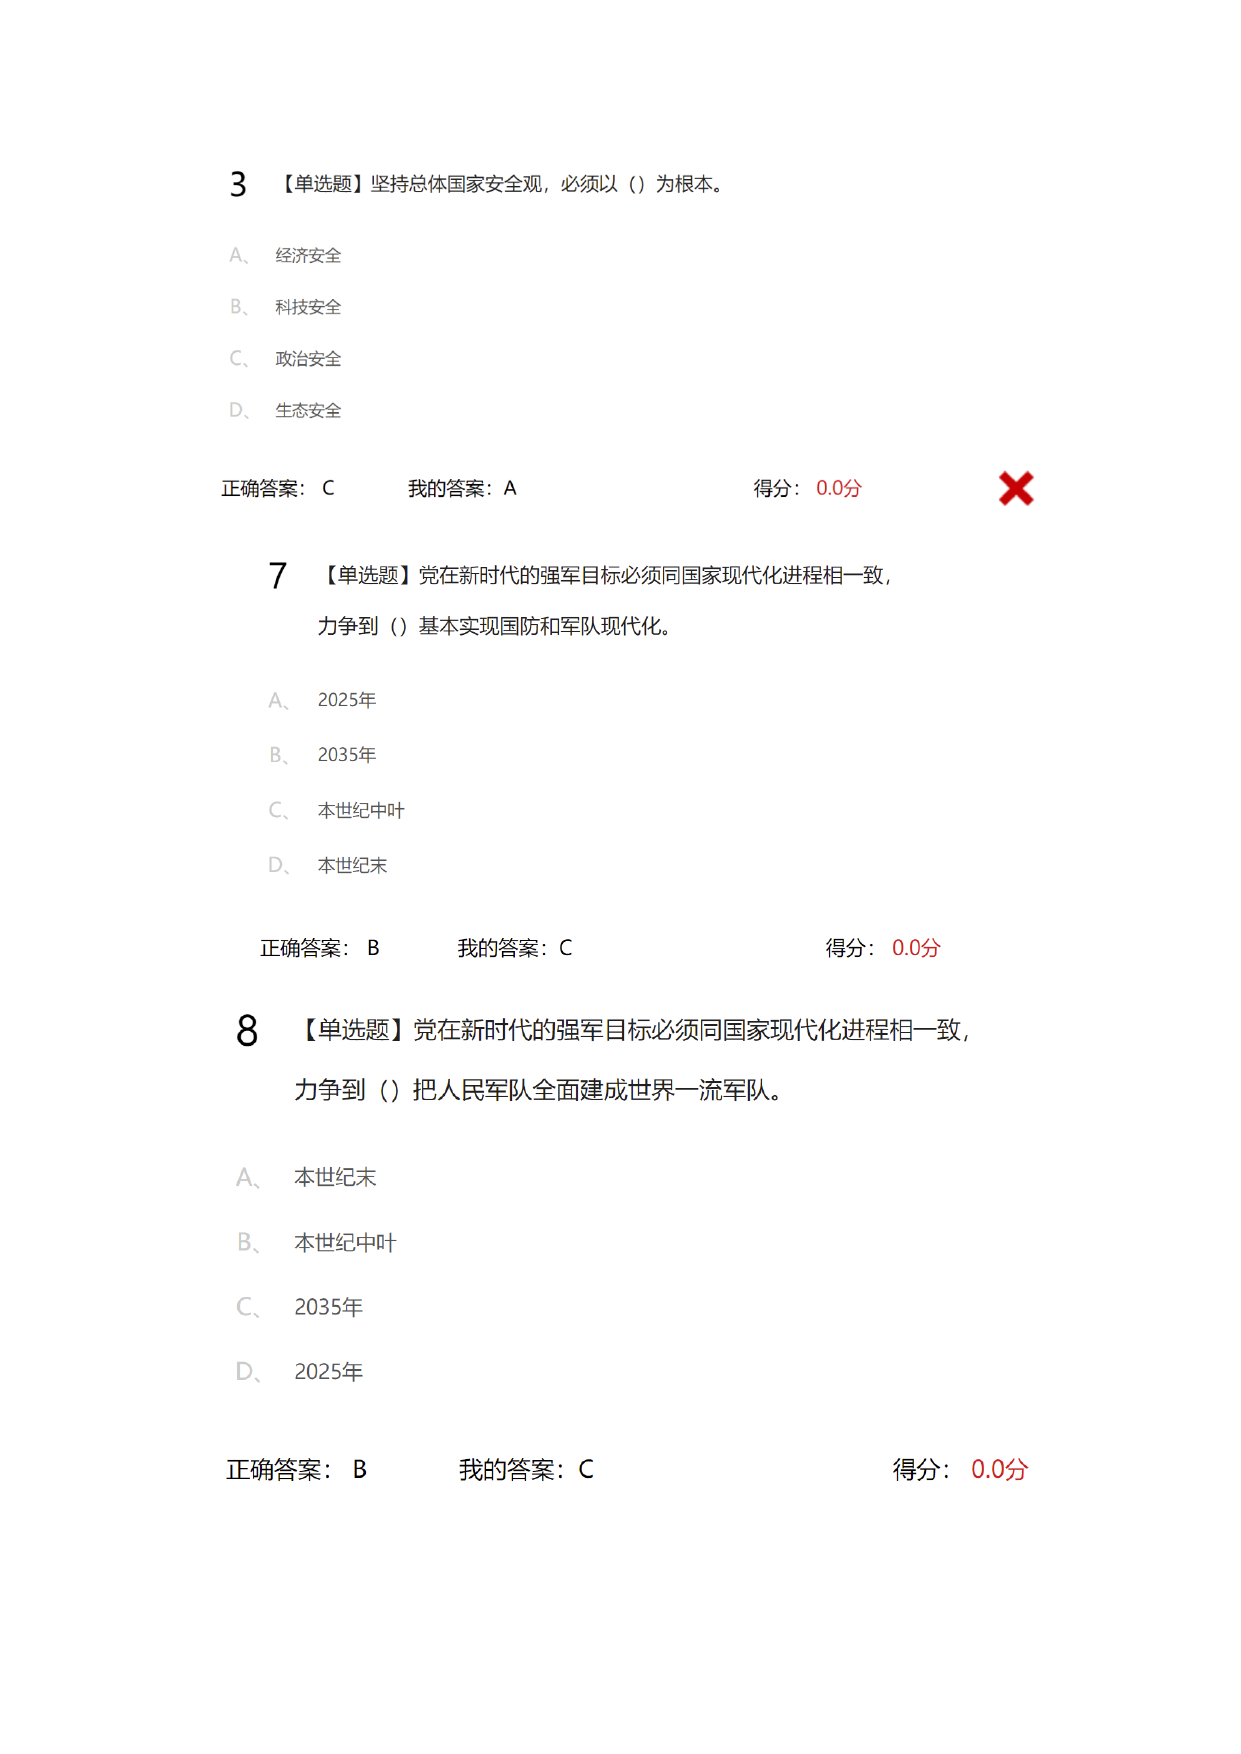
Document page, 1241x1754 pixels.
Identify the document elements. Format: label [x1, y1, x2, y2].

picture [187, 552, 1053, 971]
picture [187, 1007, 1053, 1495]
picture [187, 162, 1053, 532]
